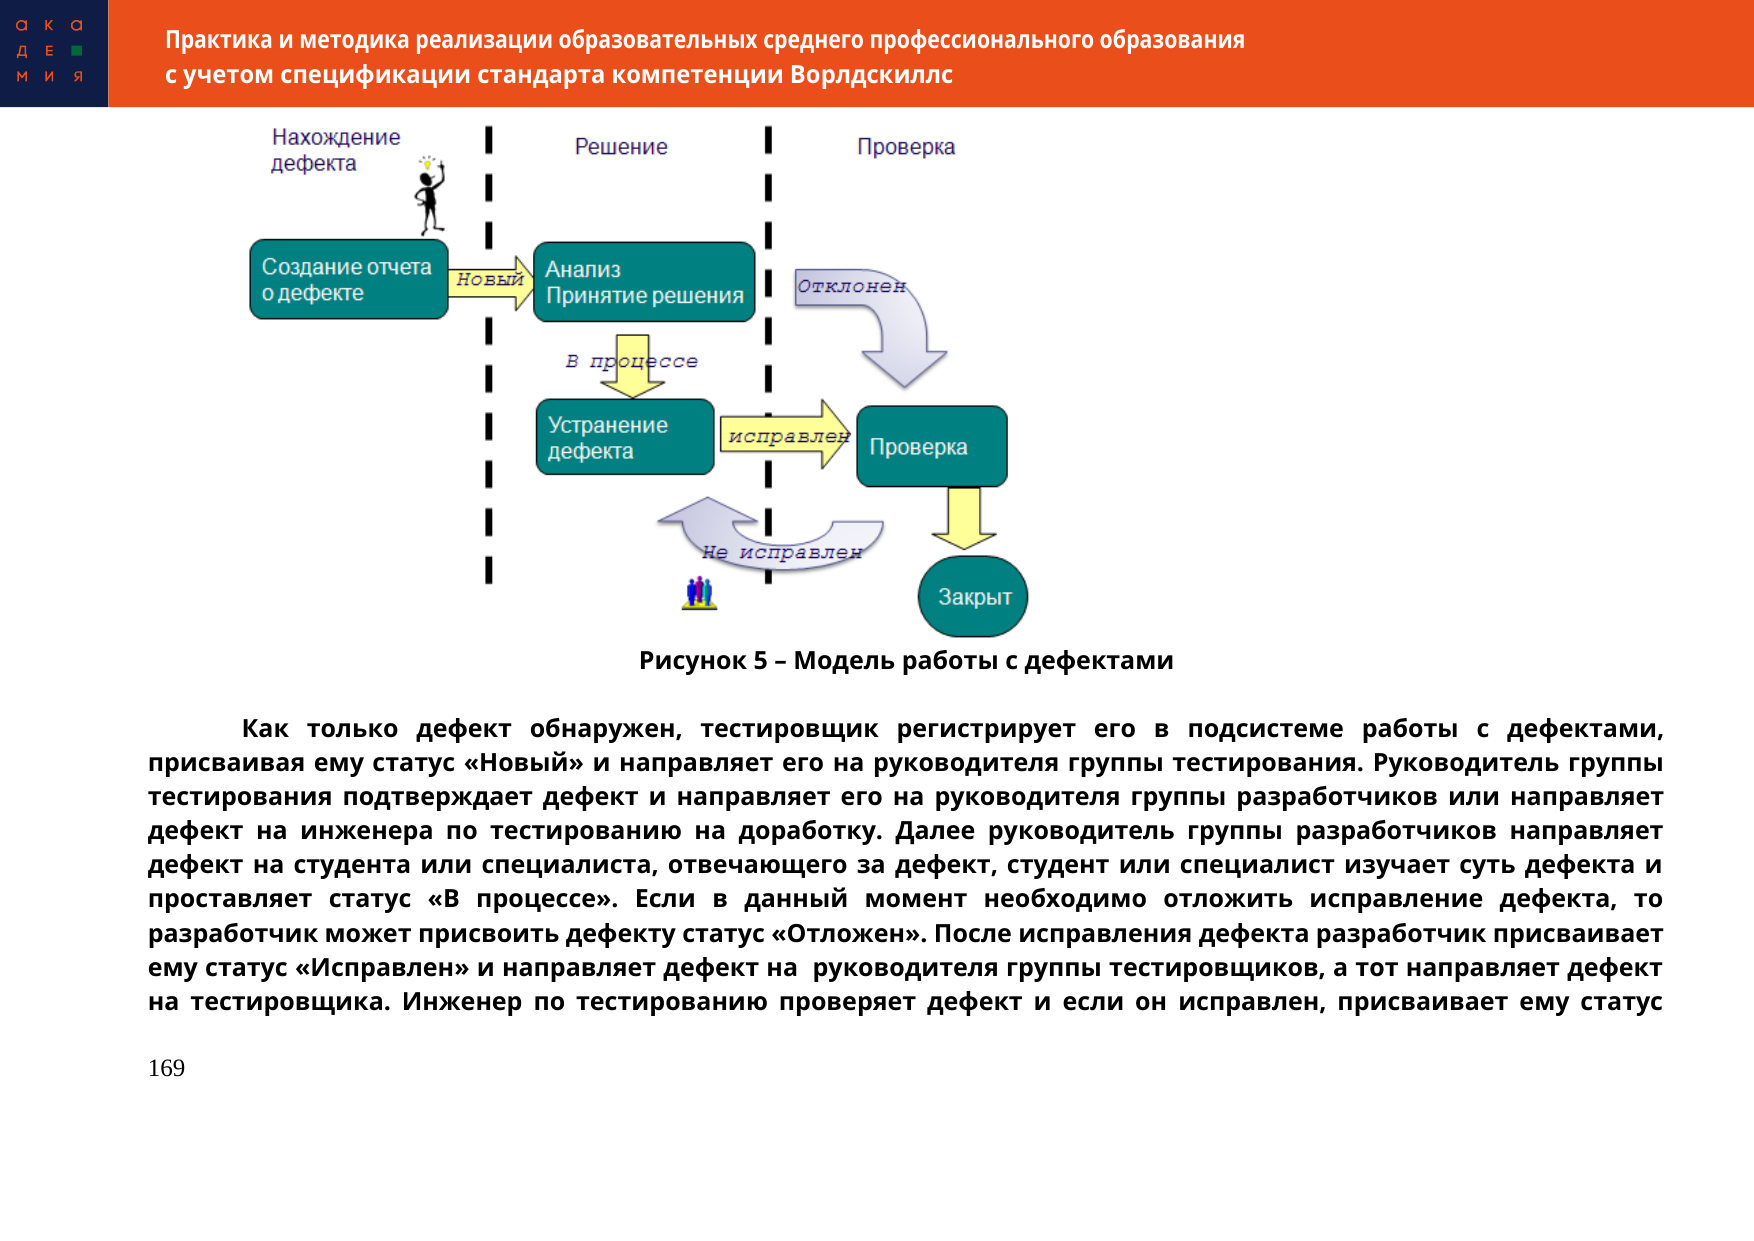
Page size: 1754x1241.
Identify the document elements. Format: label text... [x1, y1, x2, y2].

picture [236, 119, 1068, 643]
text Рисунок 5 – Модель работы с дефектами [148, 643, 1665, 677]
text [148, 711, 1665, 1017]
